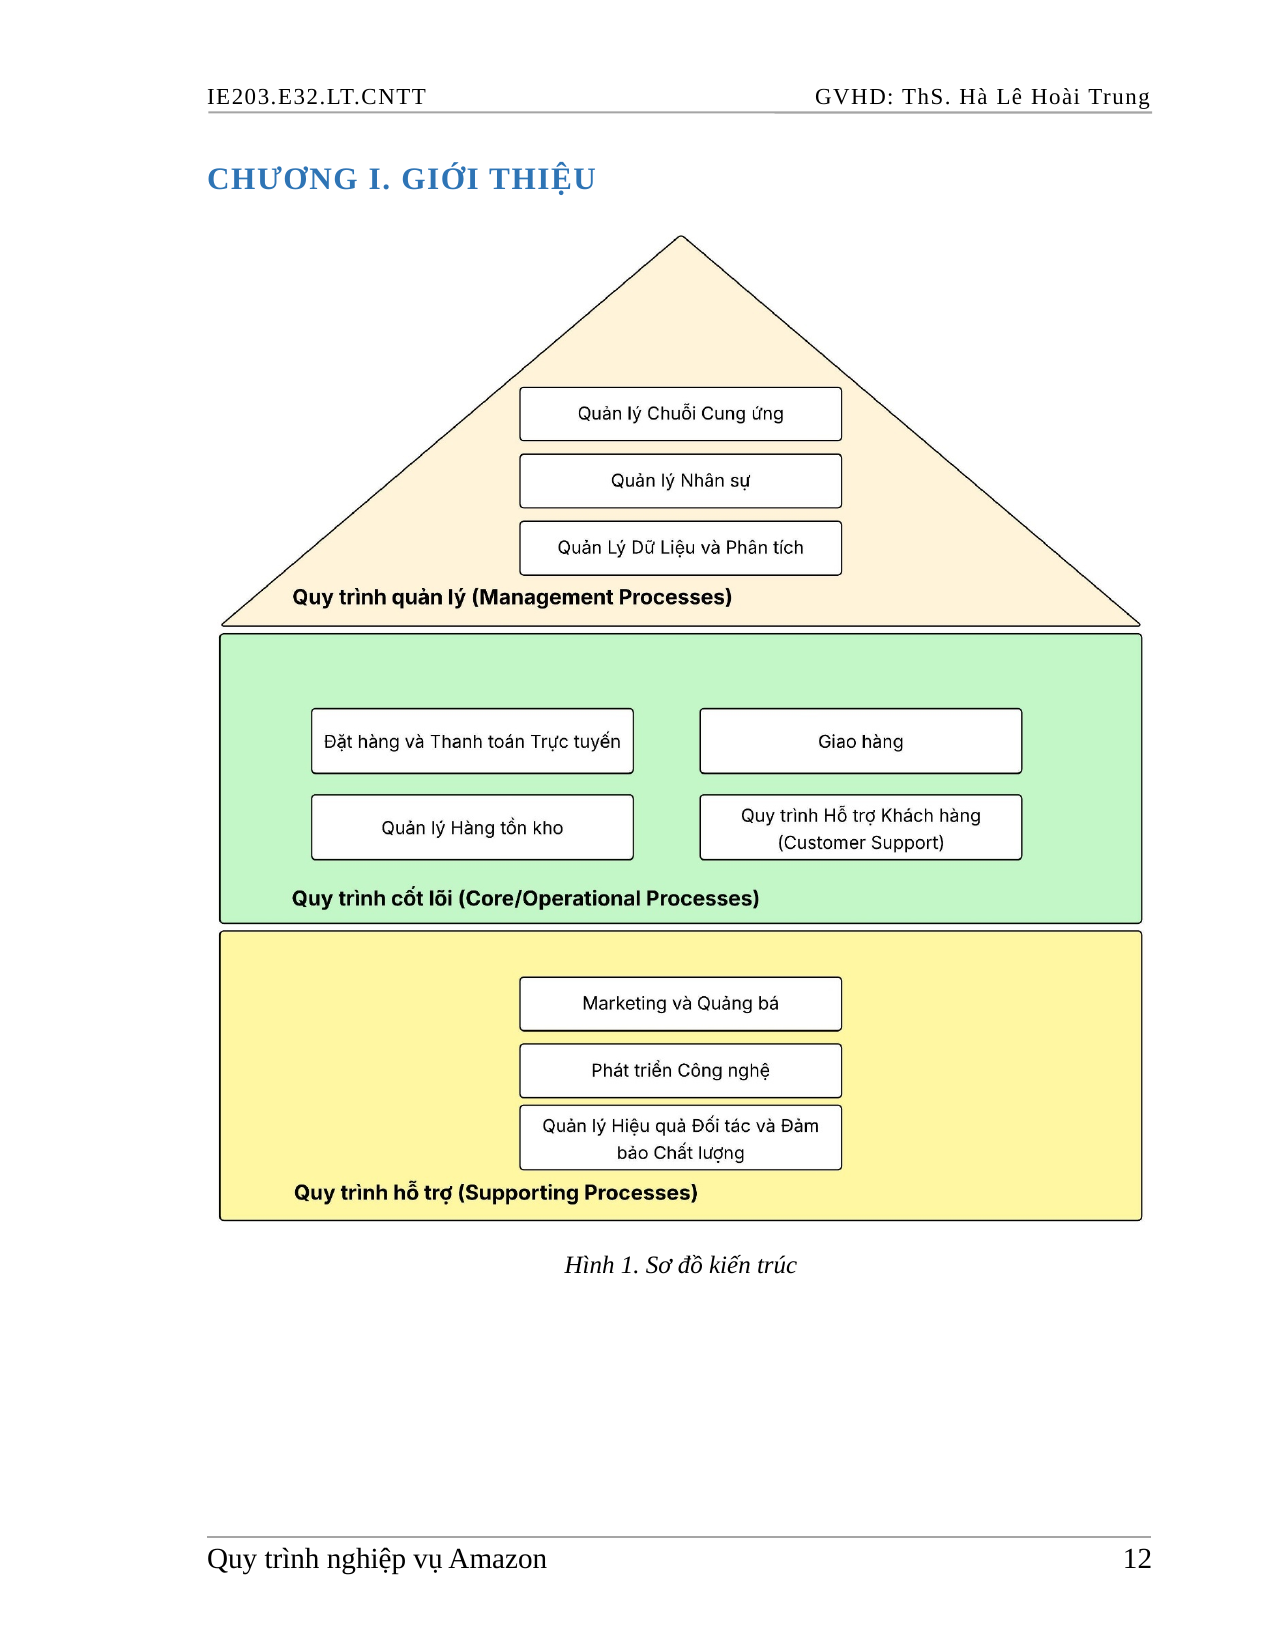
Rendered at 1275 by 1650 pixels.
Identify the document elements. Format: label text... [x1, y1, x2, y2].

text GIỚI THIỆU [207, 160, 1157, 196]
text Sơ đồ kiến trúc [207, 1250, 1157, 1278]
picture [206, 226, 1157, 1232]
